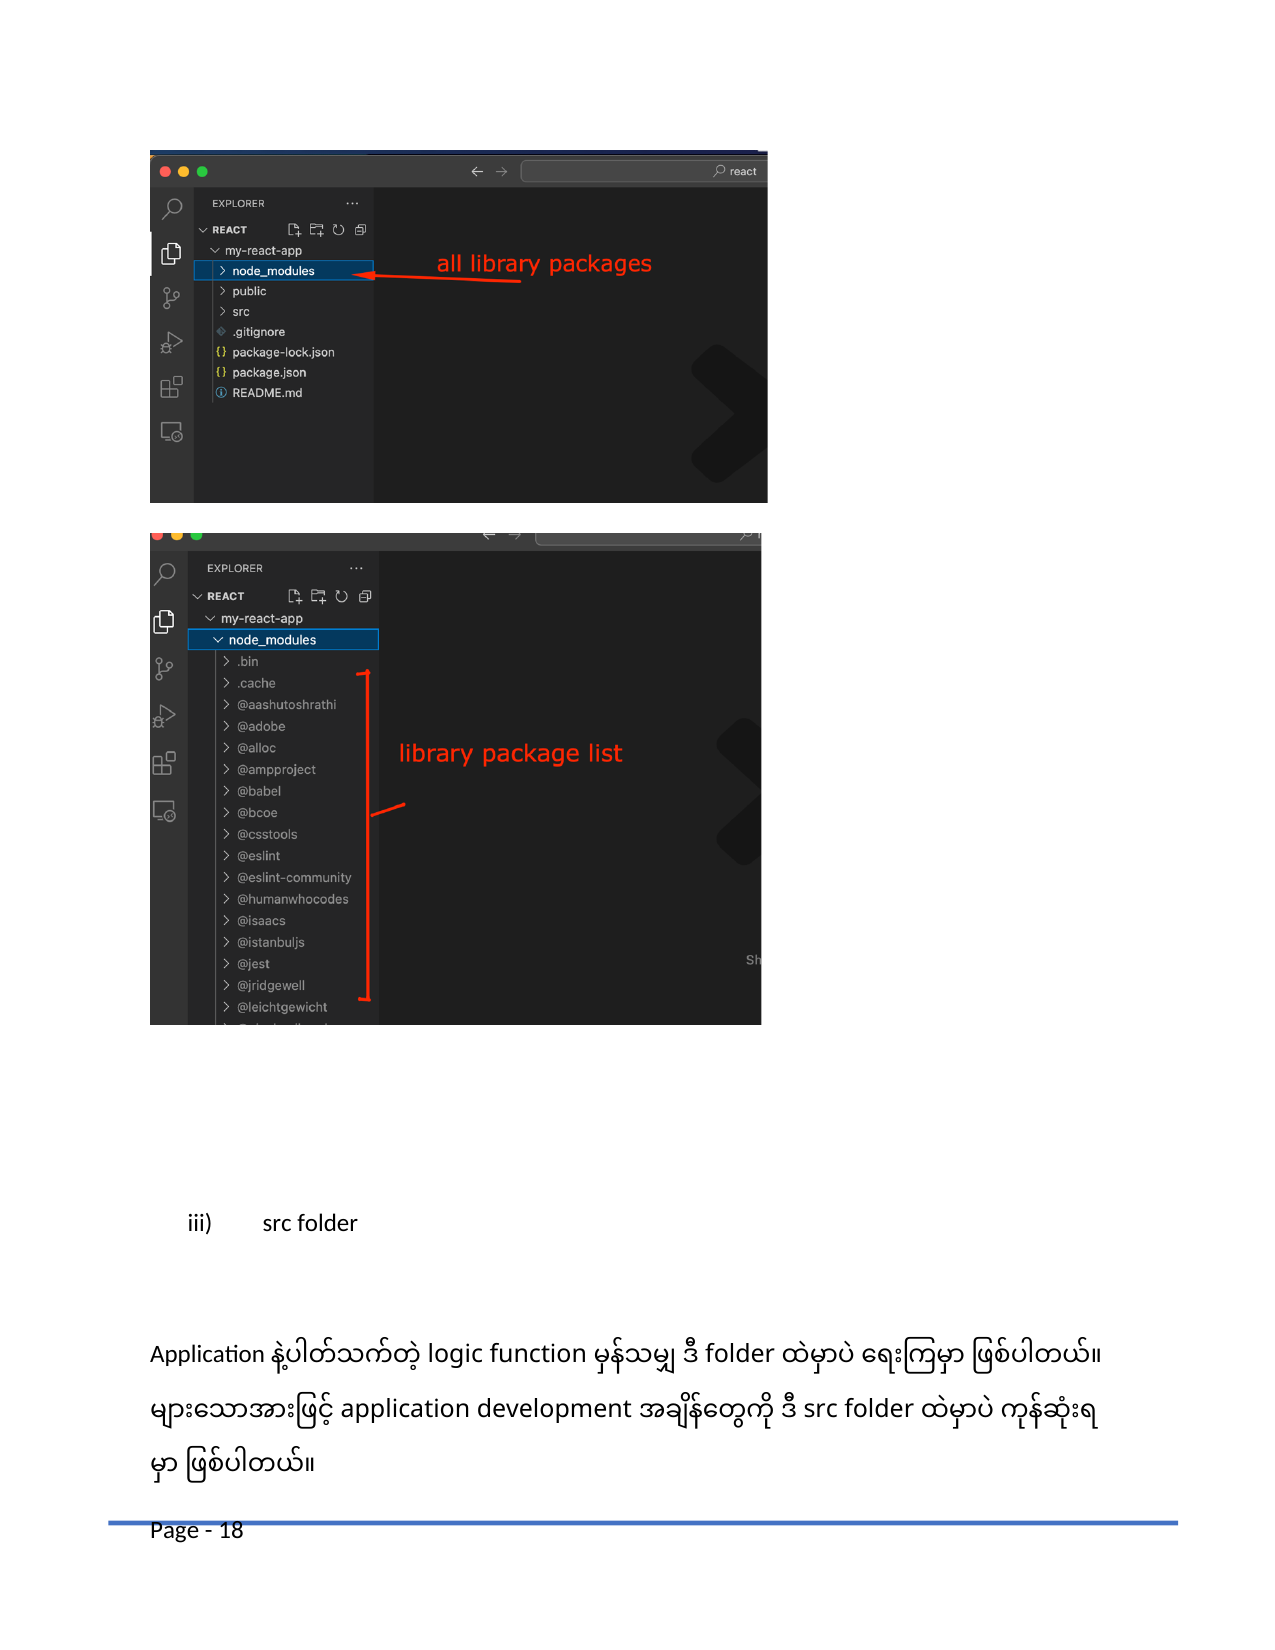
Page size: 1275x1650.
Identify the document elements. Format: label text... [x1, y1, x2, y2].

text Application နဲ့ပါတ်သက်တဲ့ logic function မှန်သမျှ ဒီ folder ထဲမှာပဲ ရေးကြမှာ ဖြစ်ပါတယ်။ များသောအားဖြင့် application development အချိန်တွေကို ဒီ src folder ထဲမှာပဲ ကုန်ဆုံးရမှာ ဖြစ်ပါတယ်။ [150, 1329, 1125, 1493]
picture [150, 533, 762, 1025]
list src folder [187, 1207, 1125, 1238]
picture [150, 150, 768, 503]
